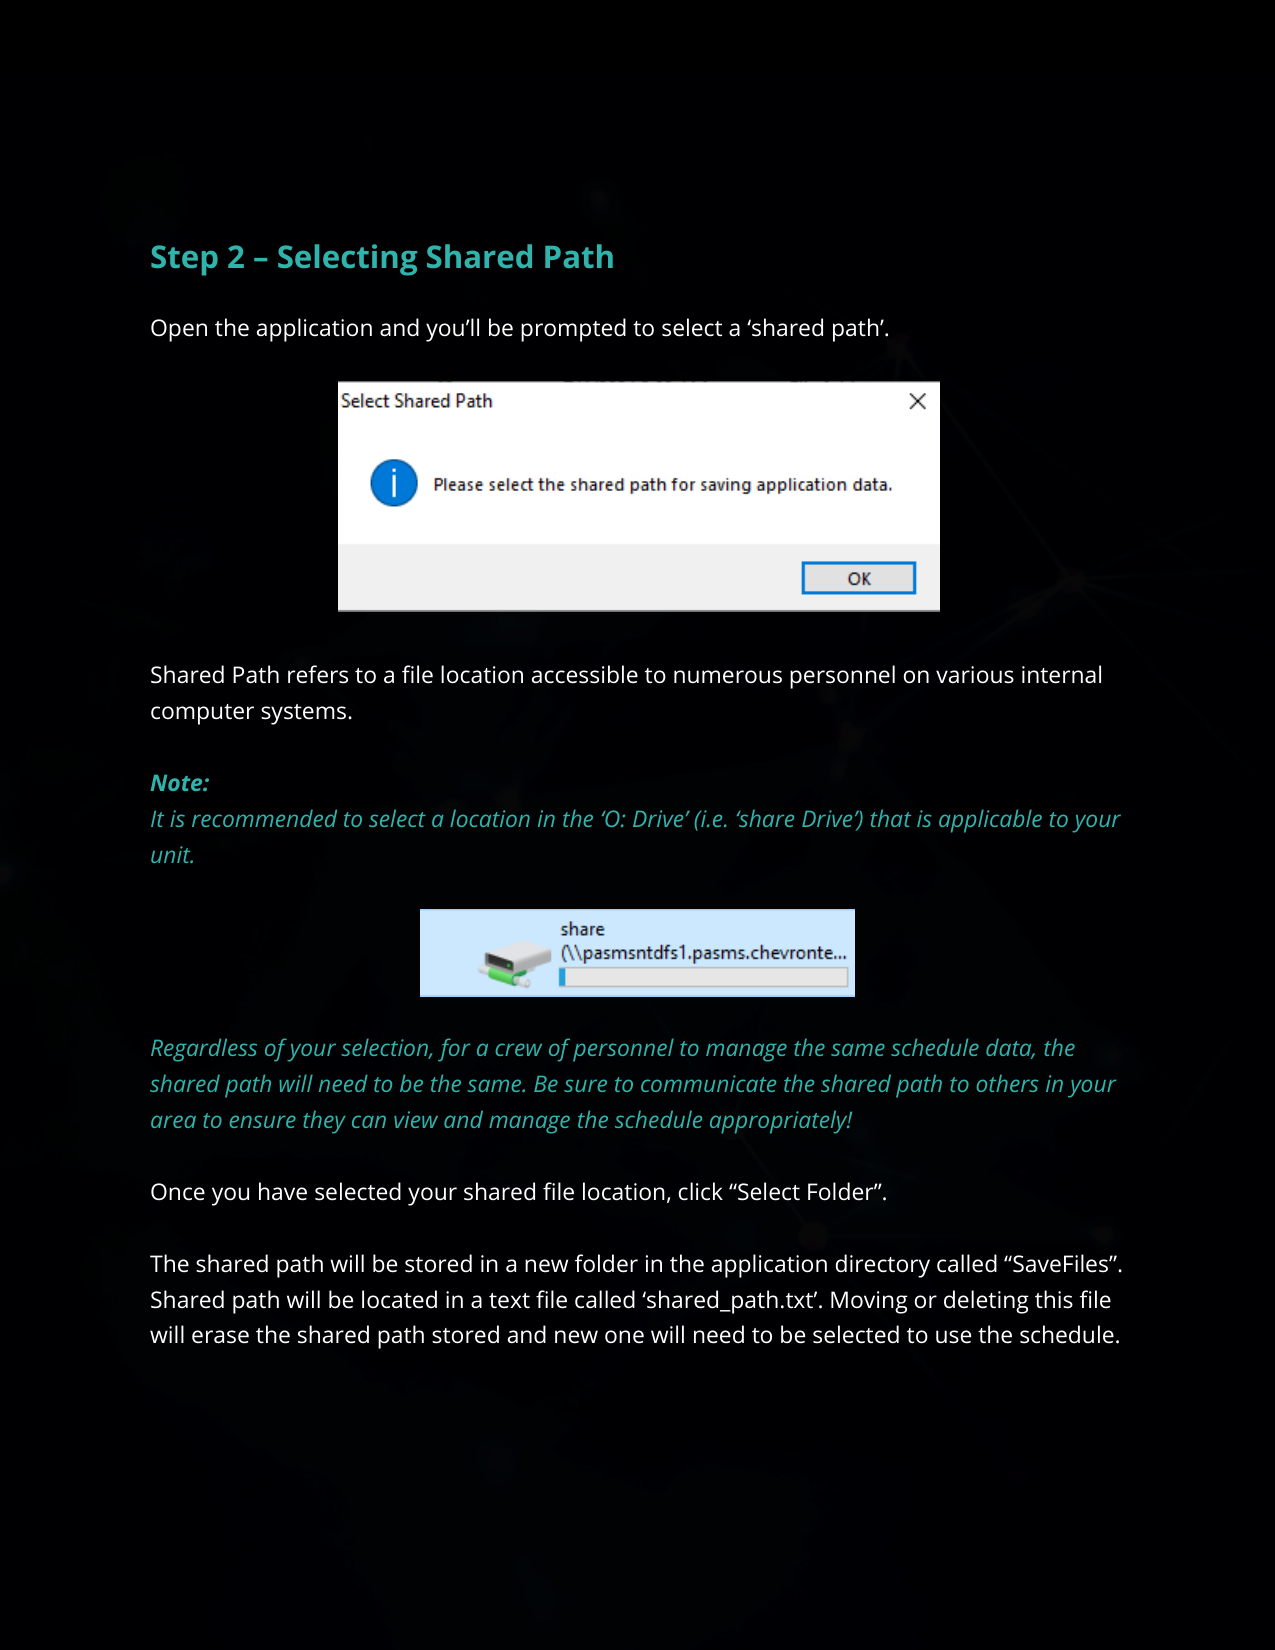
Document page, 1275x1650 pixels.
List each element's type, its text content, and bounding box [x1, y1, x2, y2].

text It is recommended to select a location in the ‘O: Drive’ (i.e. ‘share Drive’) that is applicable to your unit. [150, 803, 1125, 870]
text Once you have selected your shared file location, click “Select Folder”. [150, 1176, 1125, 1207]
text Open the application and you’ll be prompted to select a ‘shared path’. [150, 312, 1125, 343]
text The shared path will be stored in a new folder in the application directory called “SaveFiles”. Shared path will be located in a text file called ‘shared_path.txt’. Moving or deleting this file will erase the shared path stored and new one will need to be selected to use the schedule. [150, 1248, 1125, 1351]
picture [0, 75, 1275, 1650]
text Note: [150, 767, 1125, 798]
text Step 2 – Selecting Shared Path [150, 235, 1125, 278]
text Regardless of your selection, for a crew of personnel to manage the same schedule data, the shared path will need to be the same. Be sure to communicate the shared path to others in your area to ensure they can view and manage the schedule appropriately! [150, 1032, 1125, 1135]
text Shared Path refers to a file location accessible to numerous personnel on various internal computer systems. [150, 659, 1125, 726]
